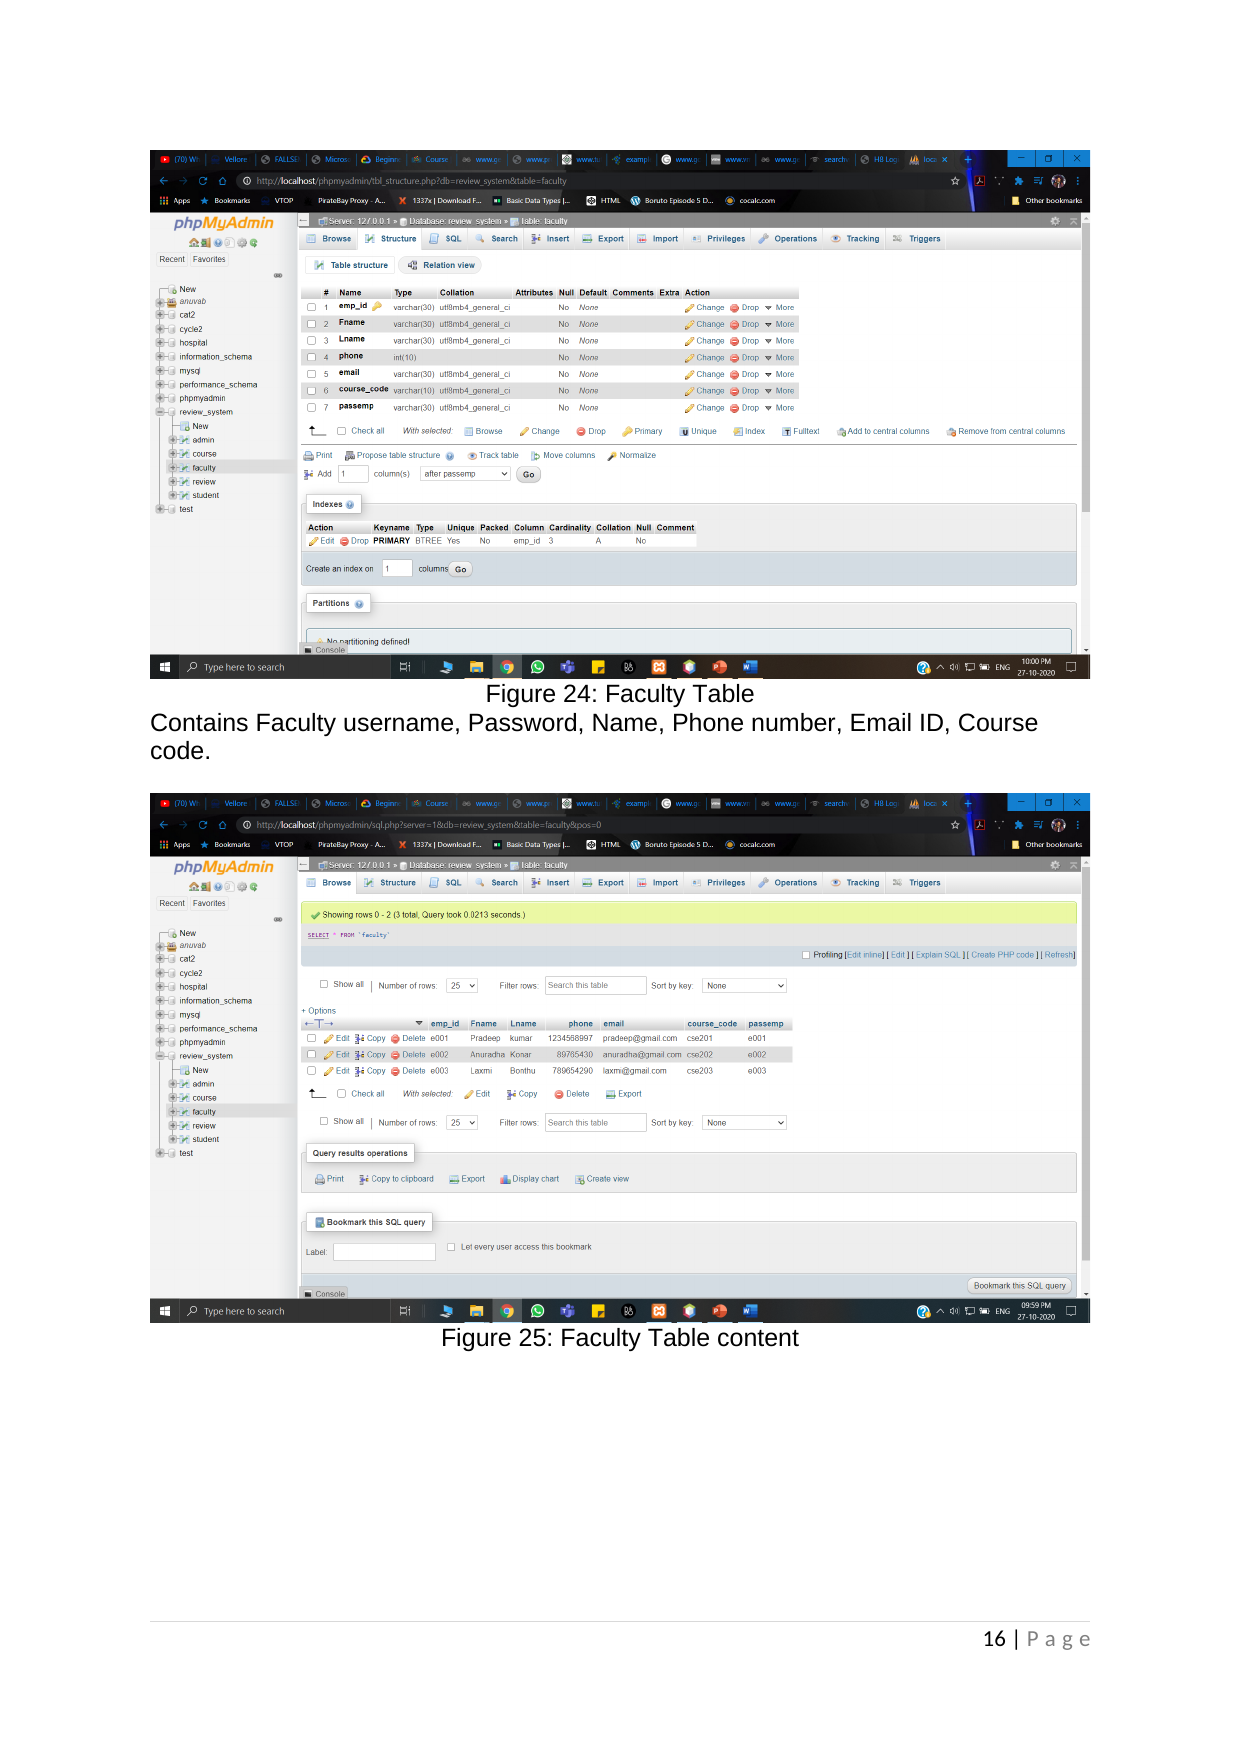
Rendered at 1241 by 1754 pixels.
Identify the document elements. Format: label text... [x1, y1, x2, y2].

text Figure 24: Faculty Table [150, 679, 1090, 708]
text Figure 25: Faculty Table content [150, 1323, 1090, 1352]
text Contains Faculty username, Password, Name, Phone number, Email ID, Course code. [150, 708, 1090, 765]
picture [150, 793, 1091, 1323]
picture [150, 150, 1091, 679]
